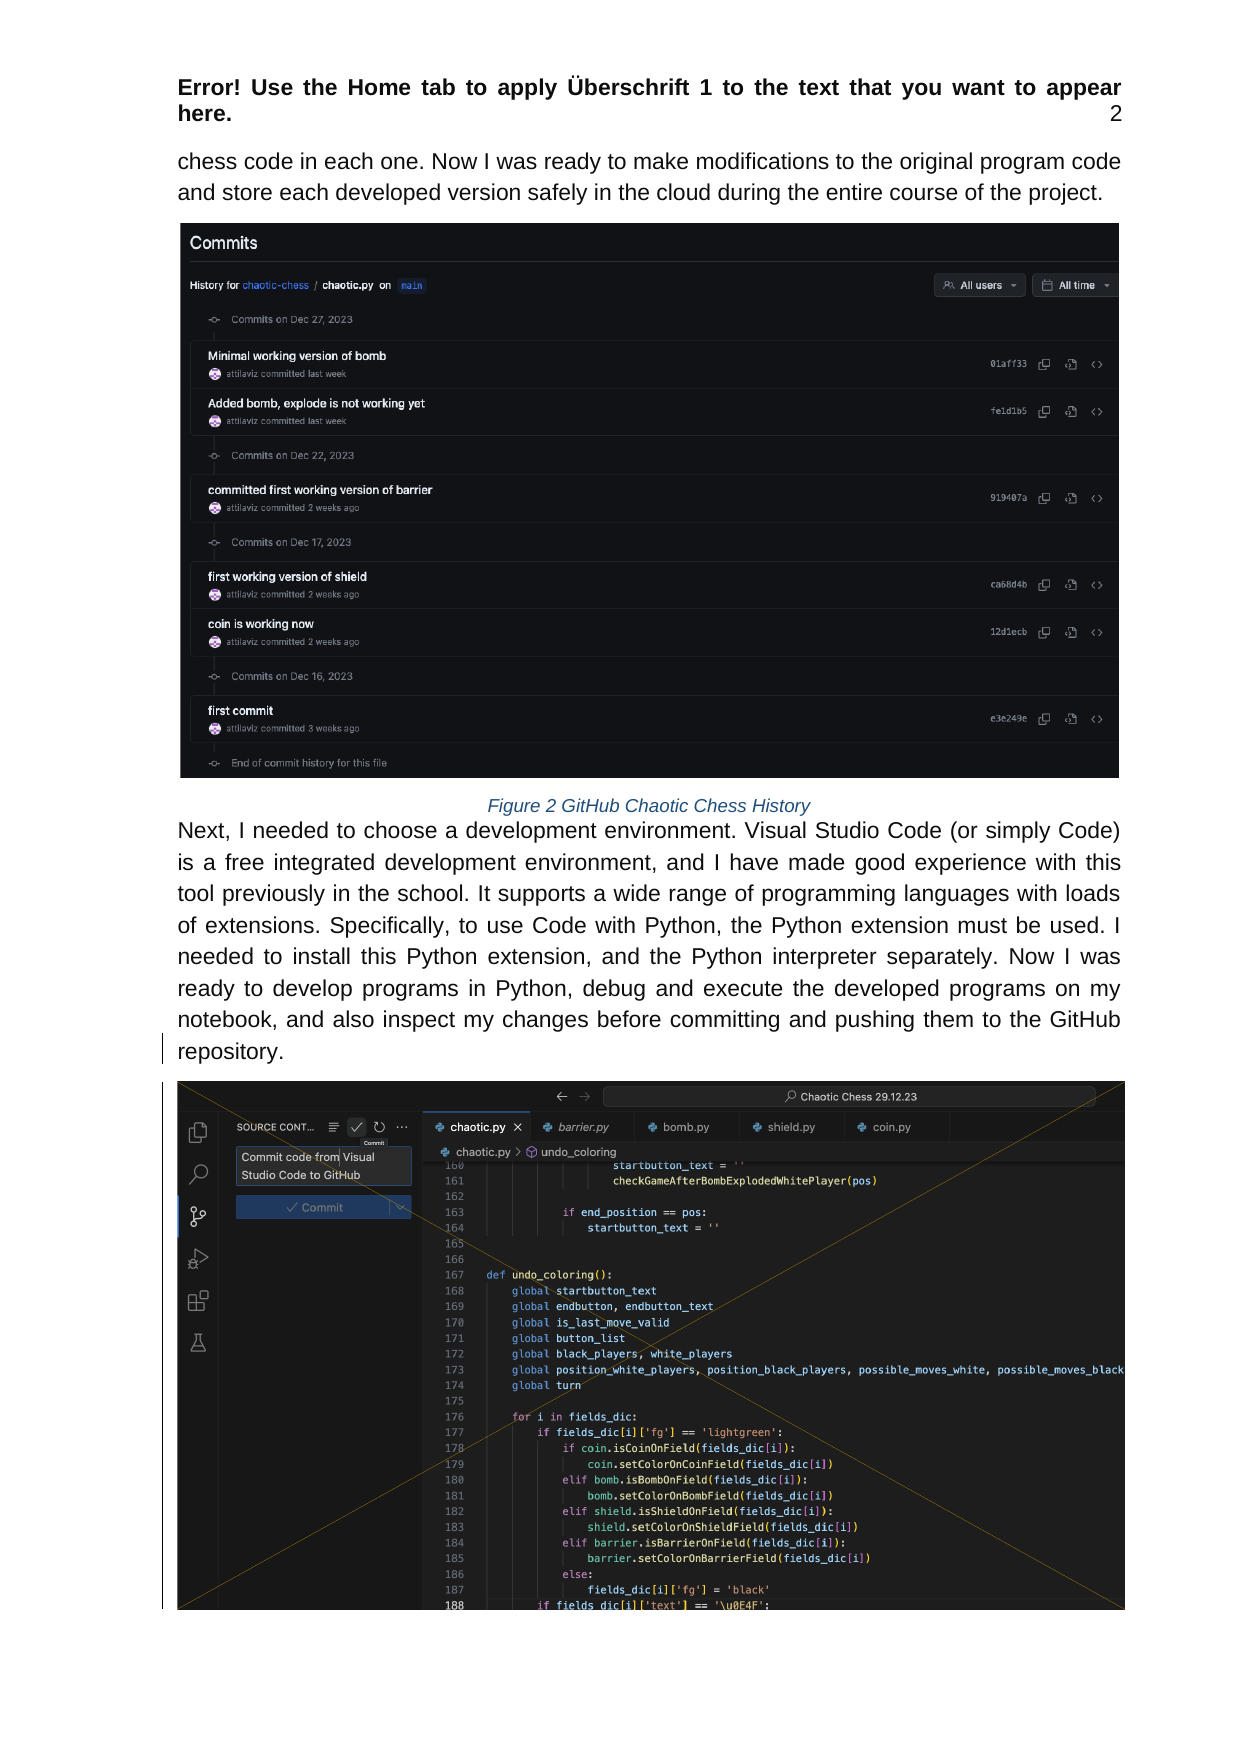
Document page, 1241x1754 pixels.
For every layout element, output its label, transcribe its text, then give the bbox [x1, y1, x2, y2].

picture [177, 1083, 649, 1608]
picture [178, 1081, 1124, 1344]
text Next, I needed to choose a development environment. Visual Studio Code (or simply Code) is a free integrated development environment, and I have made good experience with this tool previously in the school. It supports a wide range of programming languages with loads of extensions. Specifically, to use Code with Python, the Python extension must be used. I needed to install this Python extension, and the Python interpreter separately. Now I was ready to develop programs in Python, debug and execute the developed programs on my notebook, and also inspect my changes before committing and pushing them to the GitHub repository. [177, 817, 1122, 1064]
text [177, 148, 1122, 206]
picture [653, 1083, 1125, 1608]
text Figure 3 GitHub Chaotic Chess History [177, 795, 1122, 817]
picture [178, 1347, 1124, 1610]
picture [180, 223, 1119, 778]
